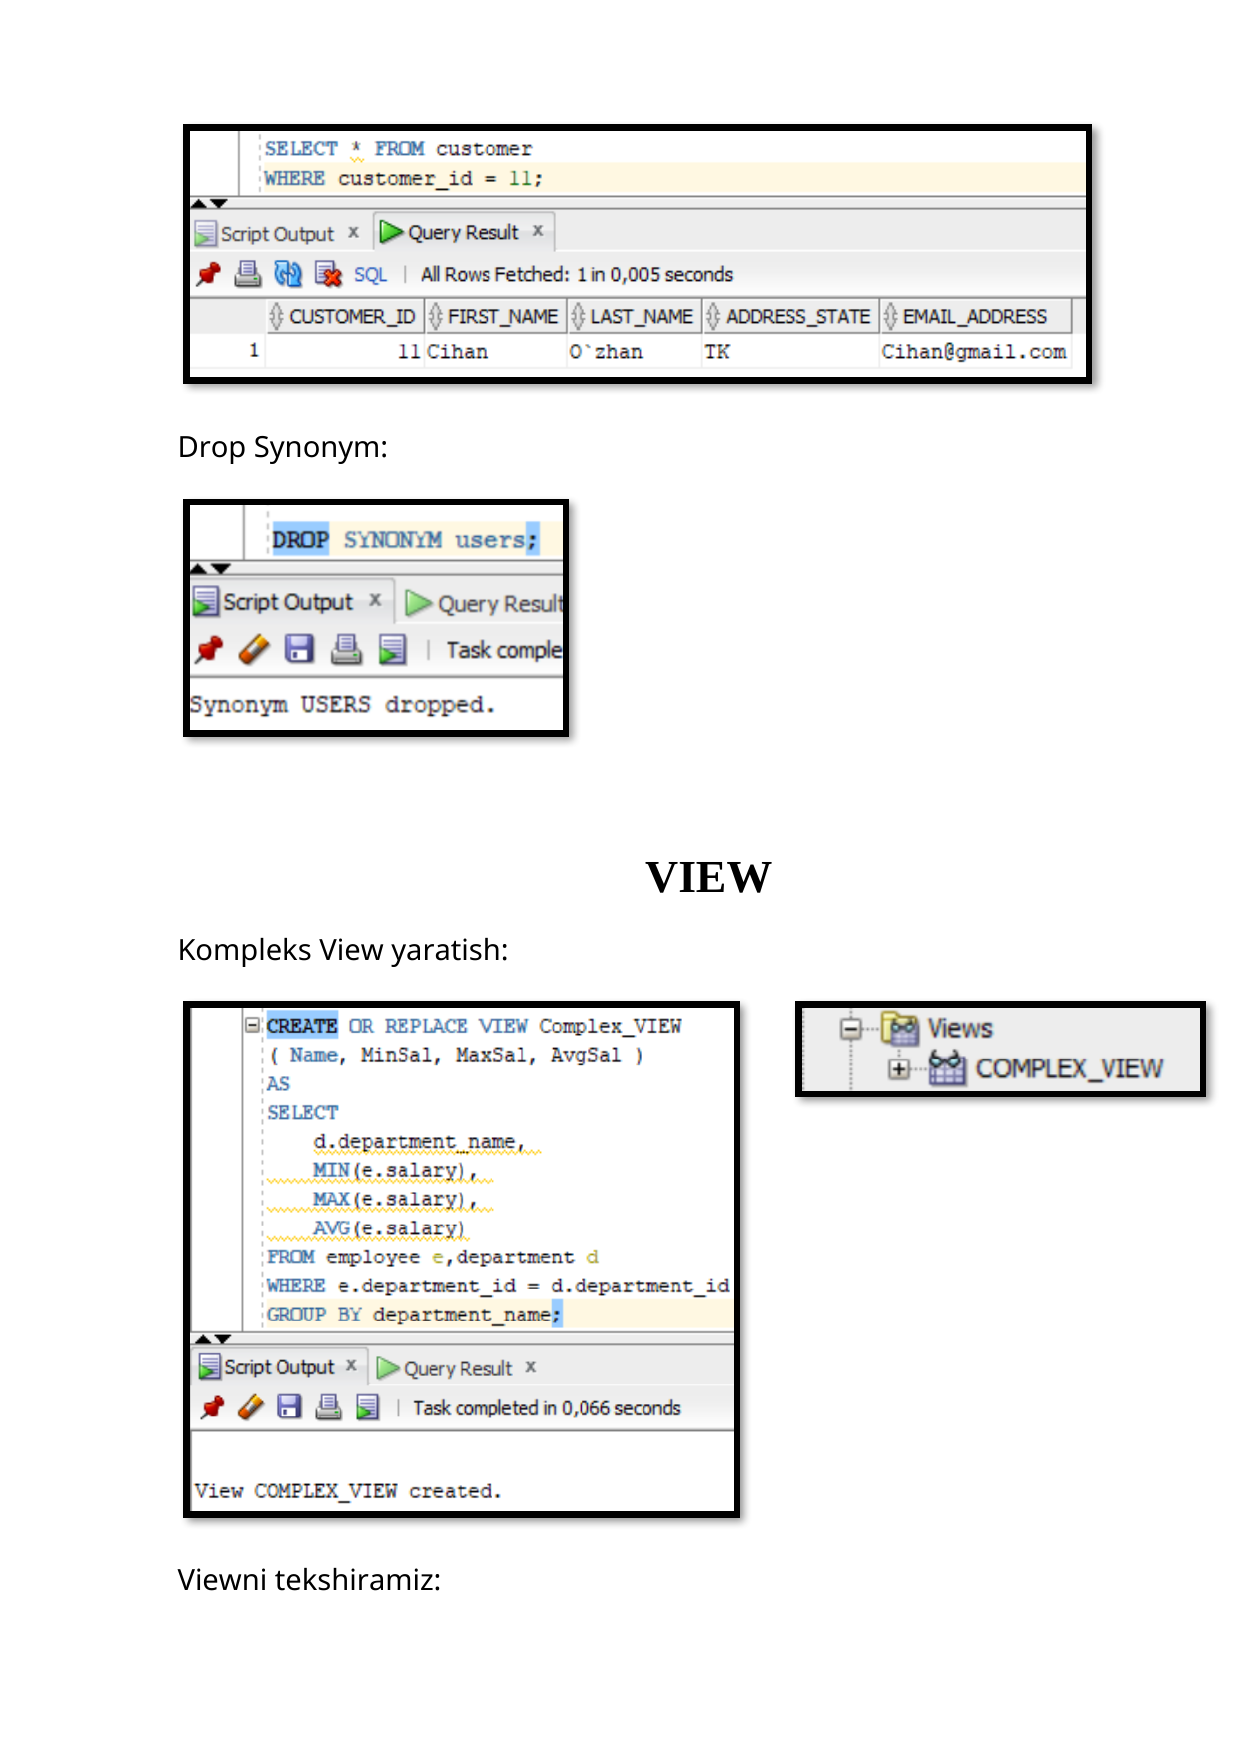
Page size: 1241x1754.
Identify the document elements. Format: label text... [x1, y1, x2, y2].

text Drop Synonym: [177, 426, 1240, 466]
text Kompleks View yaratish: [177, 929, 1240, 968]
picture [190, 131, 1086, 377]
subtitle VIEW [177, 850, 1240, 902]
picture [802, 1008, 1200, 1091]
picture [190, 1008, 734, 1511]
picture [190, 505, 563, 730]
text Viewni tekshiramiz: [177, 1559, 1240, 1599]
